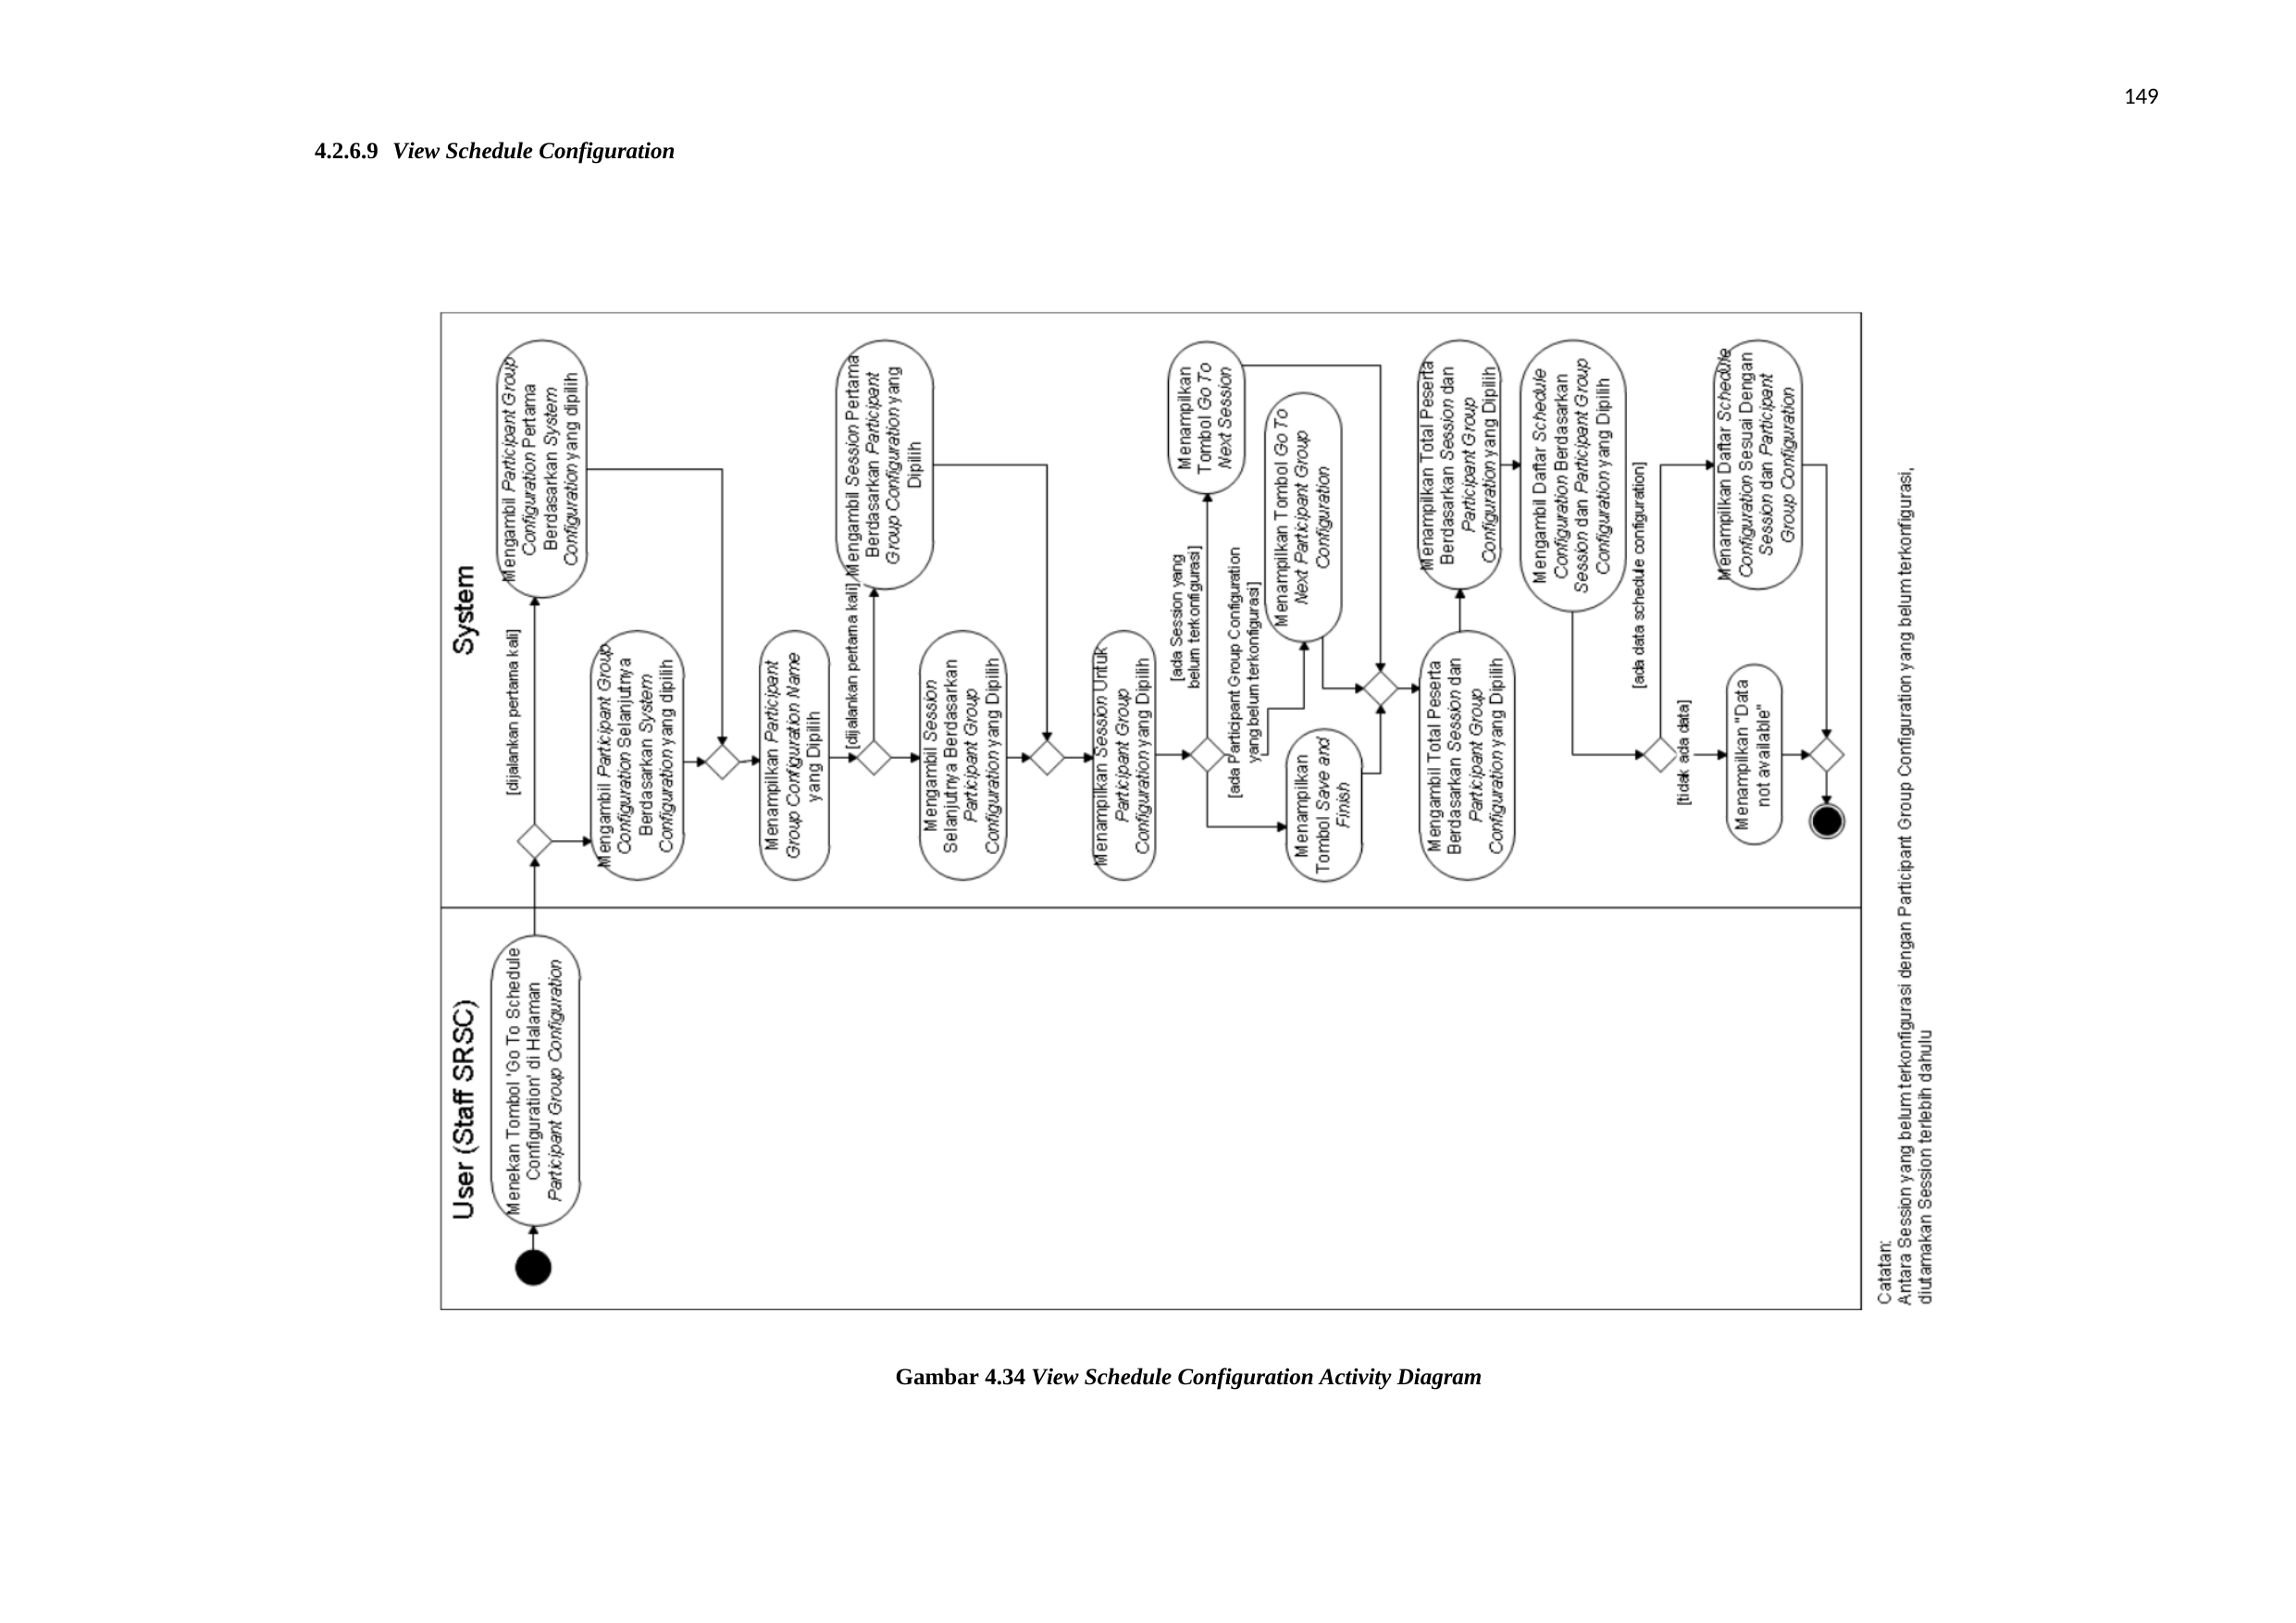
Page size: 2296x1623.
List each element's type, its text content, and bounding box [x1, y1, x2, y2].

text View Schedule Configuration [315, 137, 2159, 163]
picture [441, 313, 1938, 1310]
